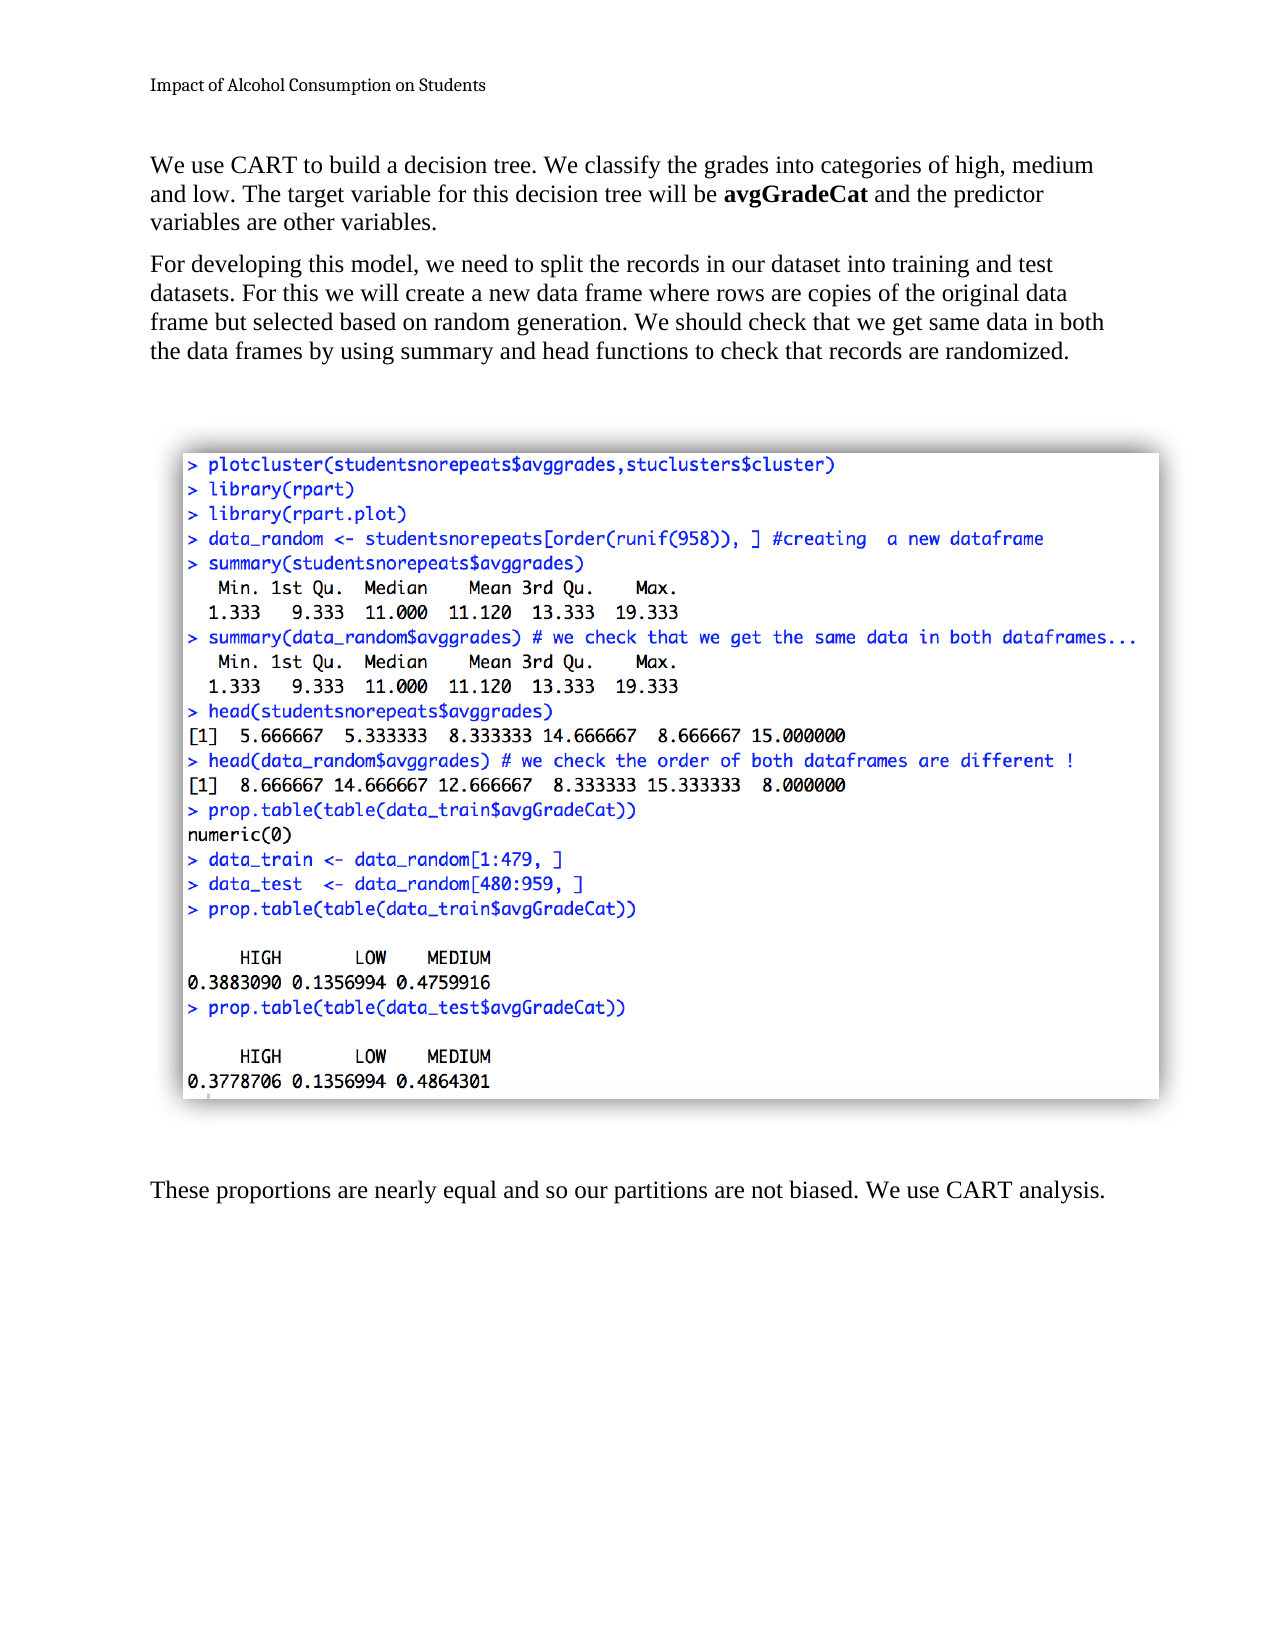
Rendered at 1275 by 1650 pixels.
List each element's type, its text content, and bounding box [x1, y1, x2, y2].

text For developing this model, we need to split the records in our dataset into training and test datasets. For this we will create a new data frame where rows are copies of the original data frame but selected based on random generation. We should check that we get same data in both the data frames by using summary and head functions to check that records are randomized. [150, 249, 1125, 364]
text These proportions are nearly equal and so our partitions are not biased. We use CART analysis. [150, 1175, 1125, 1203]
picture [183, 453, 1159, 1099]
text We use CART to build a decision tree. We classify the grades into categories of high, medium and low. The target variable for this decision tree will be avgGradeCat and the predictor variables are other variables. [150, 150, 1125, 236]
